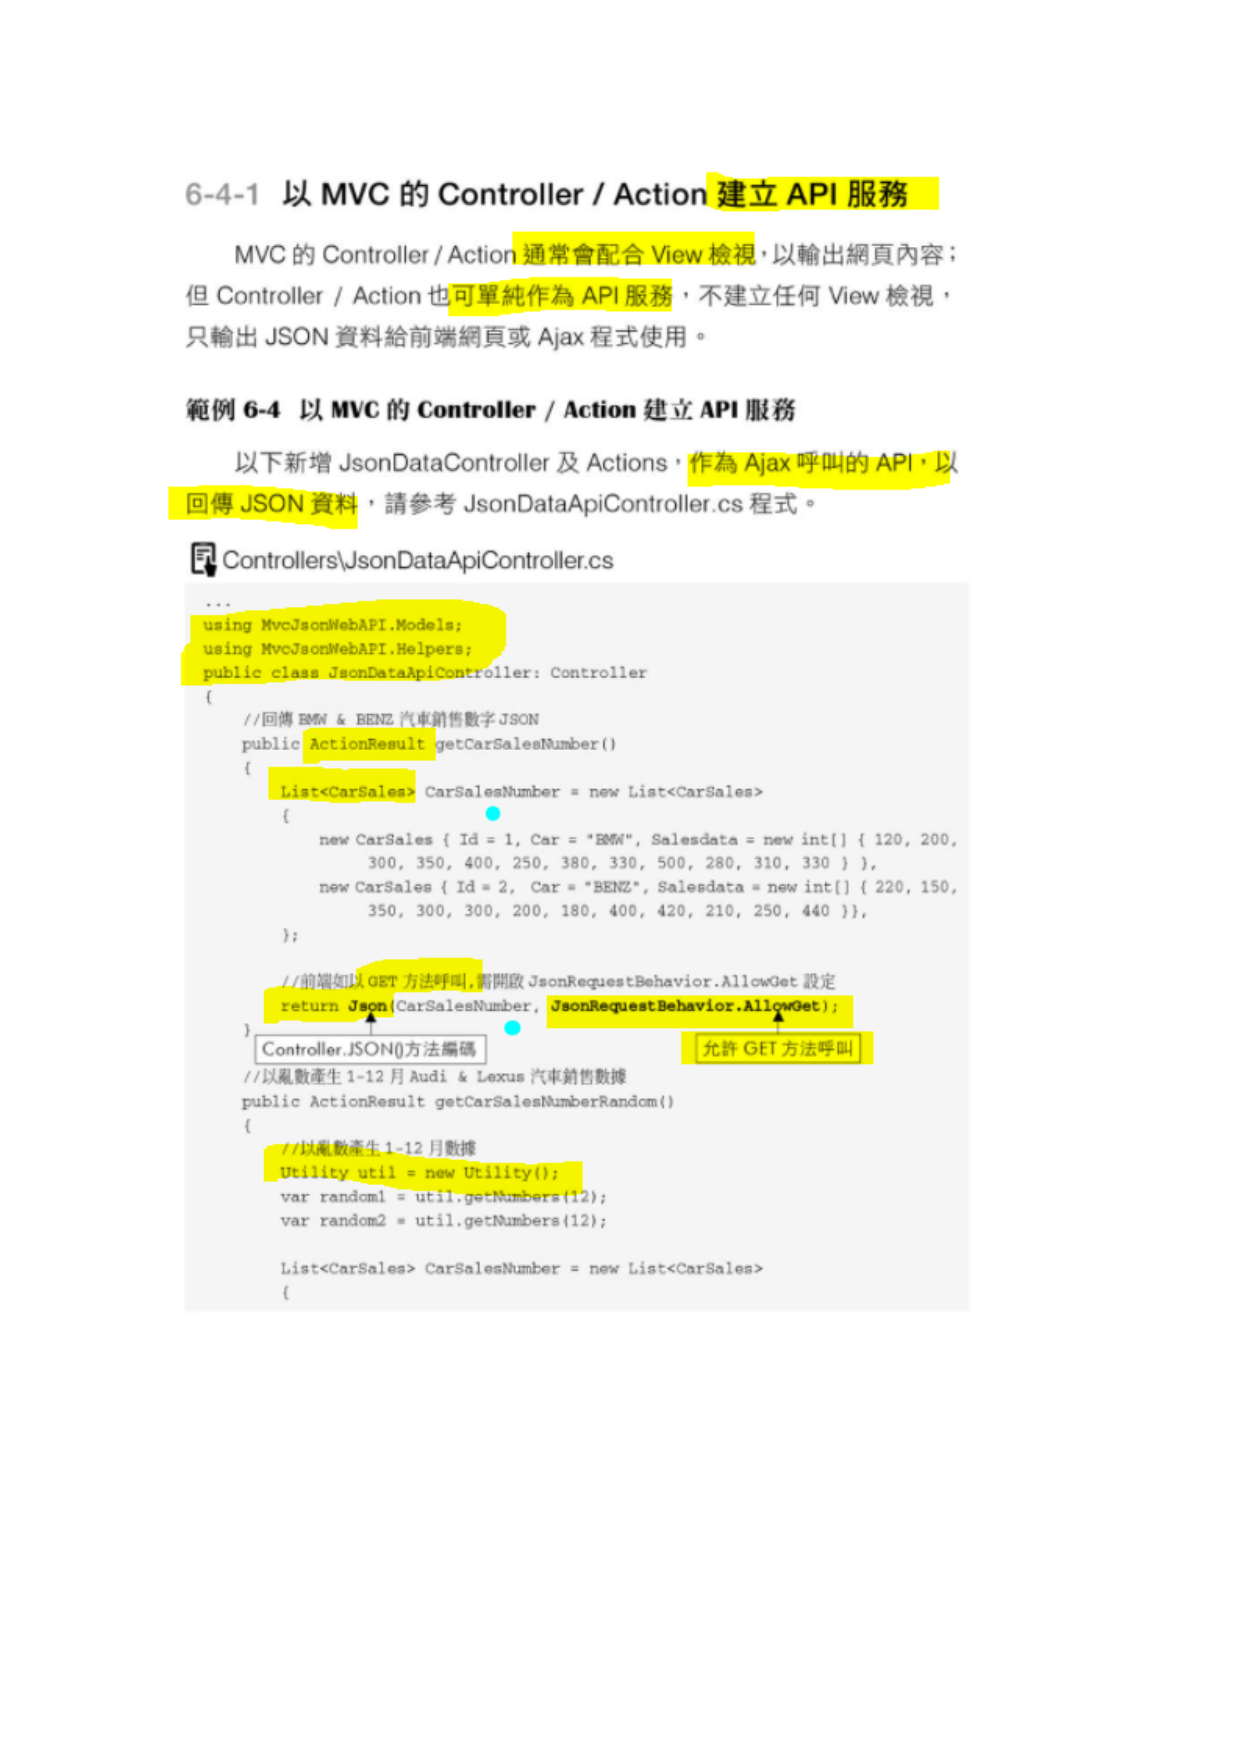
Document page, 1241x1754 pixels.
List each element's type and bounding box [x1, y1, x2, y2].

picture [150, 150, 1016, 1329]
